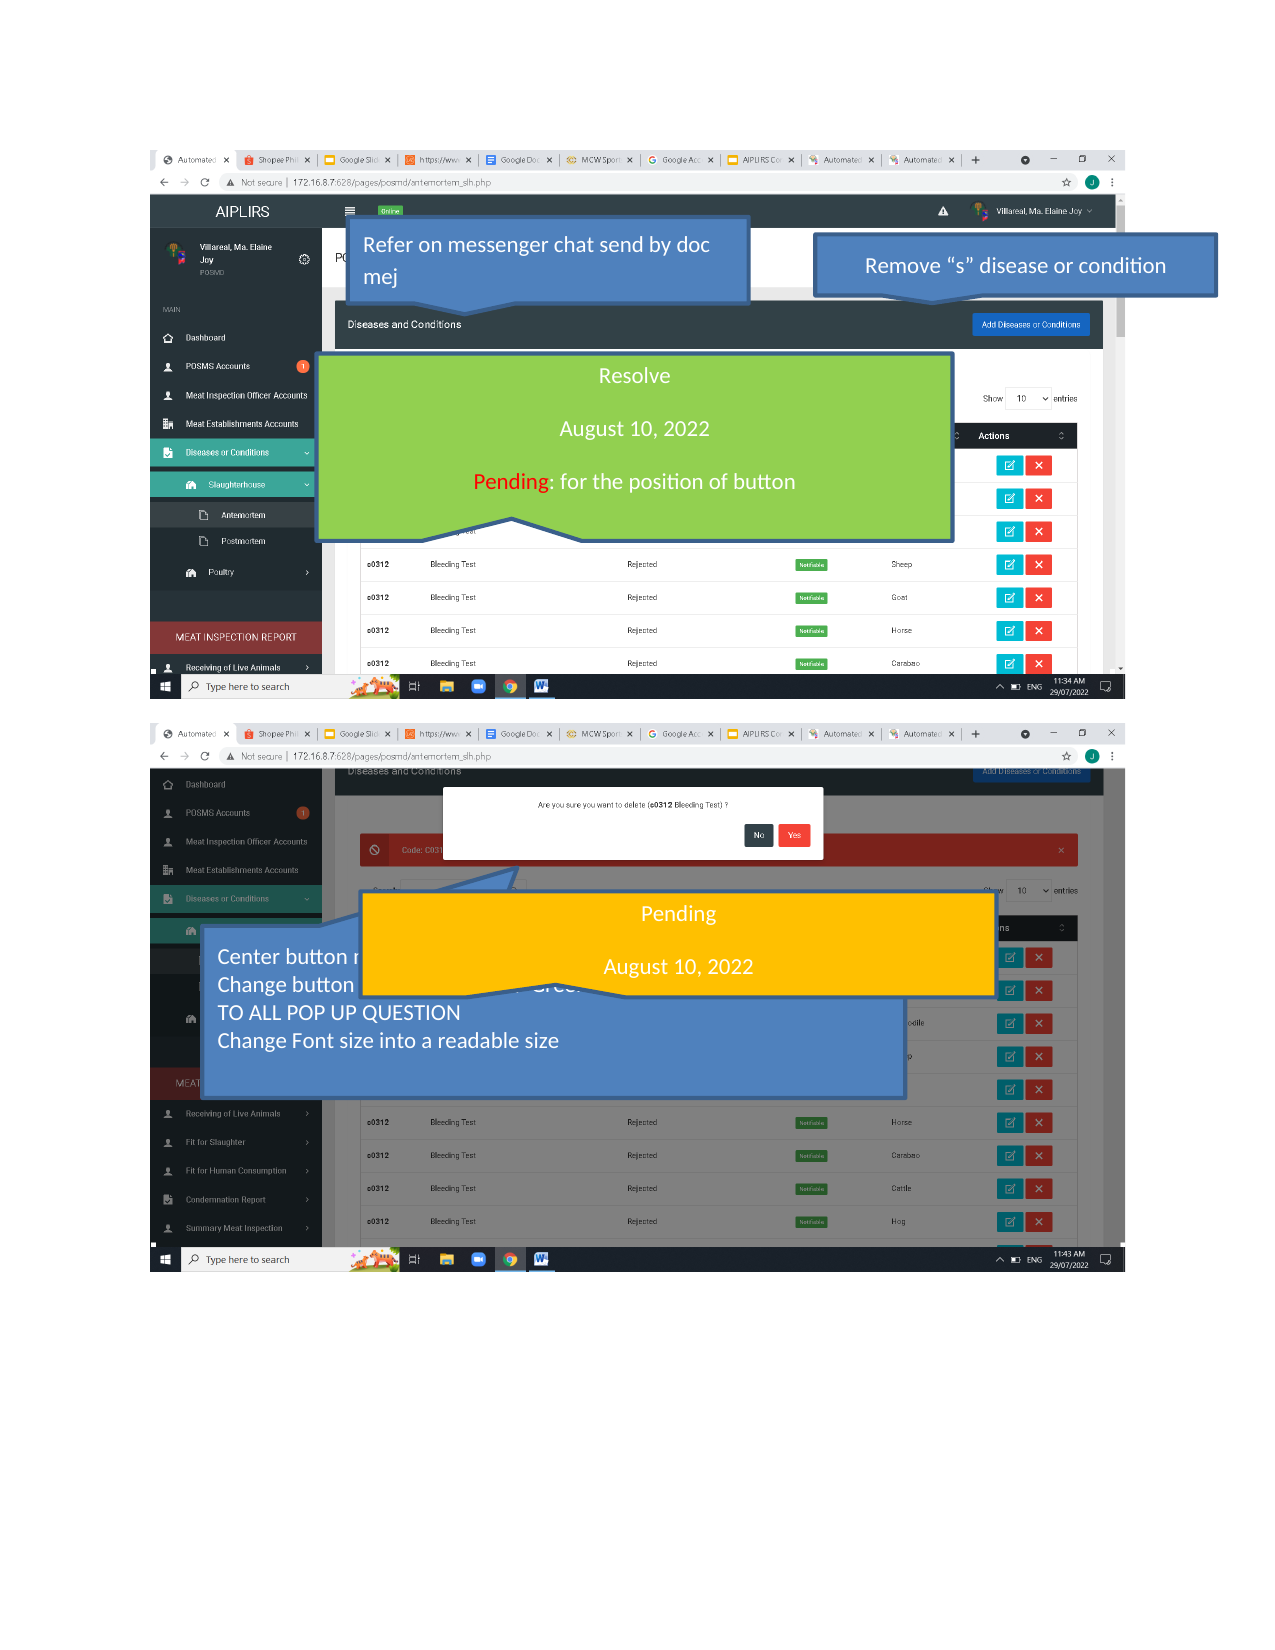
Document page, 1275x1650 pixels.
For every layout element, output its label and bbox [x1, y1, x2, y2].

picture [150, 723, 1125, 1272]
picture [150, 150, 1125, 699]
